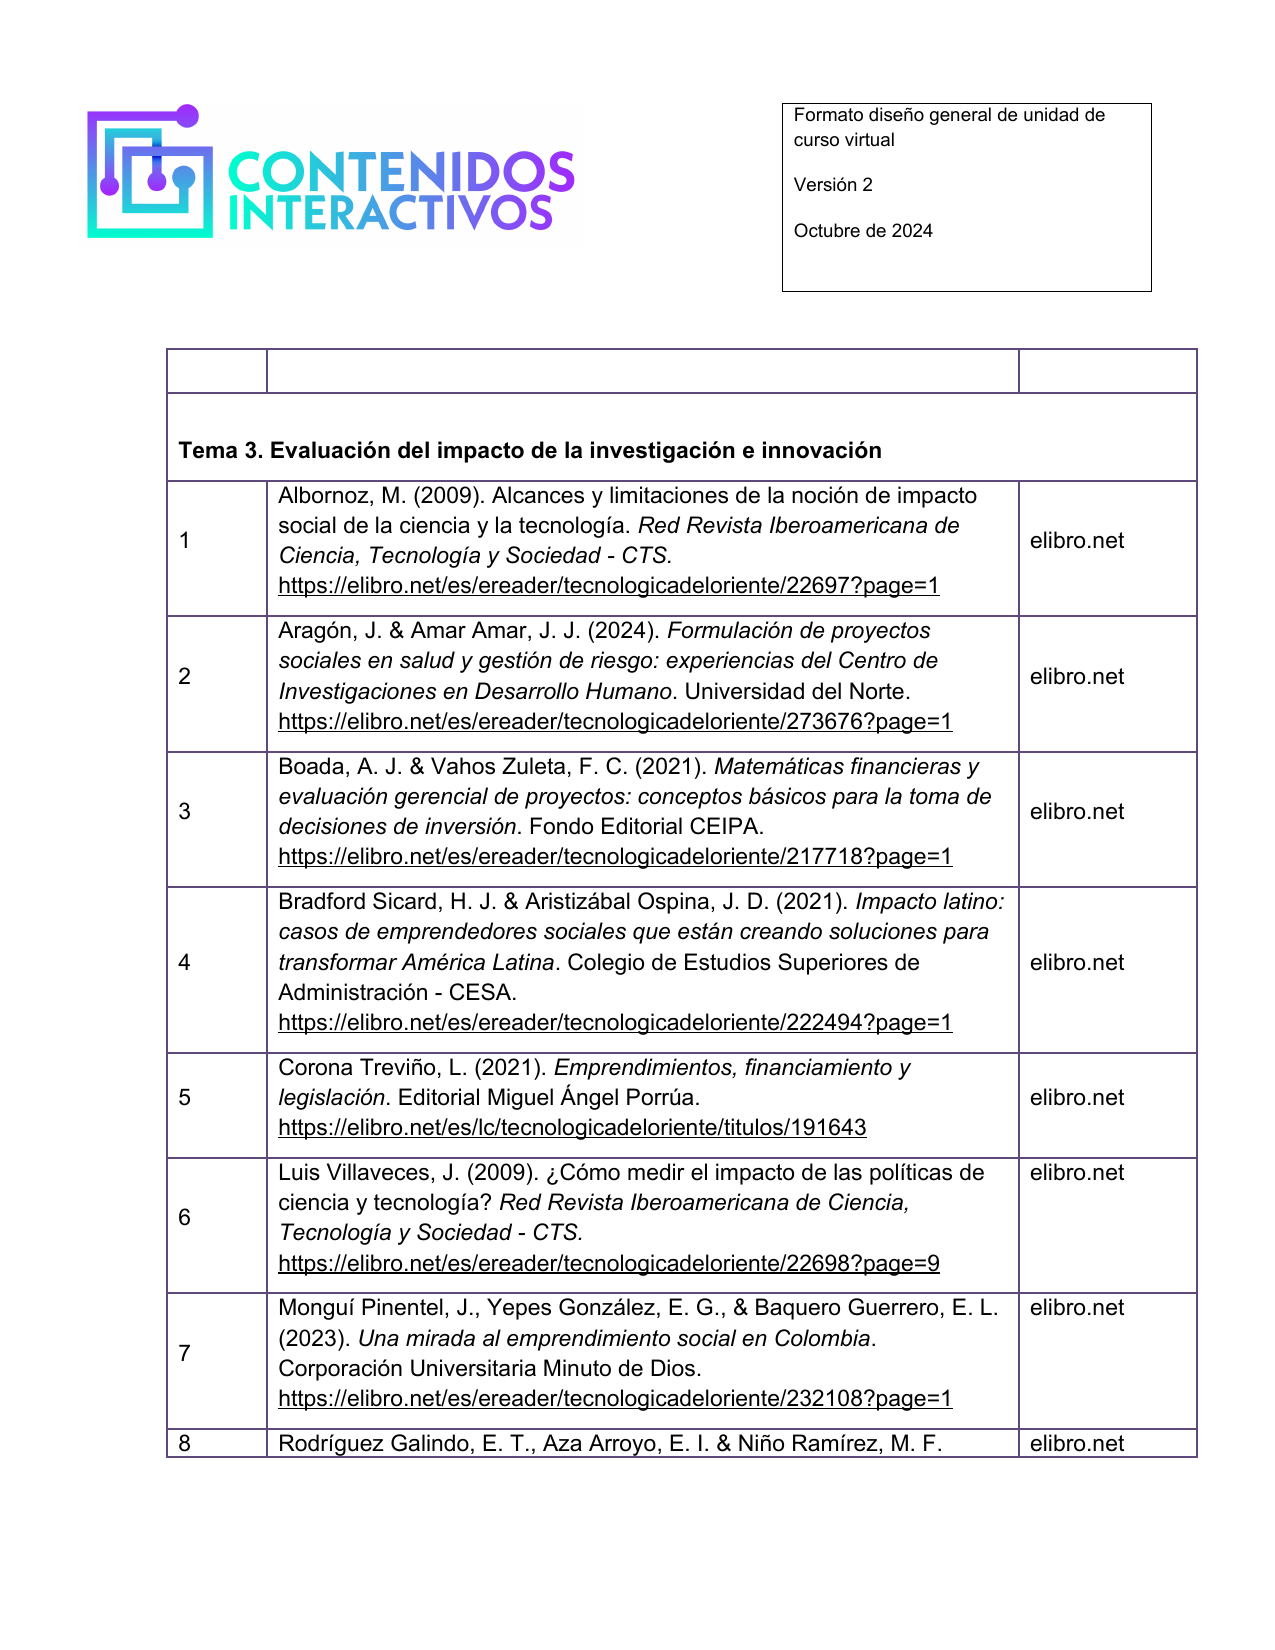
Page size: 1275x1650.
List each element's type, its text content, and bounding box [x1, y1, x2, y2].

table_cell 4 [168, 888, 266, 1052]
table_cell elibro.net [1020, 482, 1196, 615]
table_cell Monguí Pinentel, J., Yepes González, E. G., & Baquero Guerrero, E. L. (2023). Una mirada al emprendimiento social en Colombia. Corporación Universitaria Minuto de Dios. https://elibro.net/es/ereader/tecnologicadeloriente/232108?page=1 [268, 1294, 1018, 1428]
table_cell 6 [168, 1159, 266, 1292]
table_cell Luis Villaveces, J. (2009). ¿Cómo medir el impacto de las políticas de ciencia y tecnología? Red Revista Iberoamericana de Ciencia, Tecnología y Sociedad - CTS. https://elibro.net/es/ereader/tecnologicadeloriente/22698?page=9 [268, 1159, 1018, 1292]
table_cell [168, 350, 266, 392]
table_cell Albornoz, M. (2009). Alcances y limitaciones de la noción de impacto social de la ciencia y la tecnología. Red Revista Iberoamericana de Ciencia, Tecnología y Sociedad - CTS. https://elibro.net/es/ereader/tecnologicadeloriente/22697?page=1 [268, 482, 1018, 615]
table_cell 5 [168, 1054, 266, 1157]
table_cell 7 [168, 1294, 266, 1428]
picture [76, 102, 583, 246]
table_cell [268, 350, 1018, 392]
table_cell Corona Treviño, L. (2021). Emprendimientos, financiamiento y legislación. Editorial Miguel Ángel Porrúa. https://elibro.net/es/lc/tecnologicadeloriente/titulos/191643 [268, 1054, 1018, 1157]
table_cell elibro.net [1020, 888, 1196, 1052]
table_cell Tema 3. Evaluación del impacto de la investigación e innovación [168, 394, 1196, 480]
table_cell elibro.net [1020, 753, 1196, 886]
table_cell elibro.net [1020, 1294, 1196, 1428]
table_cell 1 [168, 482, 266, 615]
table_cell 2 [168, 617, 266, 751]
table_cell Boada, A. J. & Vahos Zuleta, F. C. (2021). Matemáticas financieras y evaluación gerencial de proyectos: conceptos básicos para la toma de decisiones de inversión. Fondo Editorial CEIPA. https://elibro.net/es/ereader/tecnologicadeloriente/217718?page=1 [268, 753, 1018, 886]
table_cell 3 [168, 753, 266, 886]
table_cell Aragón, J. & Amar Amar, J. J. (2024). Formulación de proyectos sociales en salud y gestión de riesgo: experiencias del Centro de Investigaciones en Desarrollo Humano. Universidad del Norte. https://elibro.net/es/ereader/tecnologicadeloriente/273676?page=1 [268, 617, 1018, 751]
table_cell [1020, 350, 1196, 392]
table_cell elibro.net [1020, 1054, 1196, 1157]
table_cell 8 [168, 1430, 266, 1456]
table_cell elibro.net [1020, 617, 1196, 751]
table_cell Bradford Sicard, H. J. & Aristizábal Ospina, J. D. (2021). Impacto latino: casos de emprendedores sociales que están creando soluciones para transformar América Latina. Colegio de Estudios Superiores de Administración - CESA. https://elibro.net/es/ereader/tecnologicadeloriente/222494?page=1 [268, 888, 1018, 1052]
table_cell elibro.net [1020, 1159, 1196, 1292]
table_cell elibro.net [1020, 1430, 1196, 1456]
